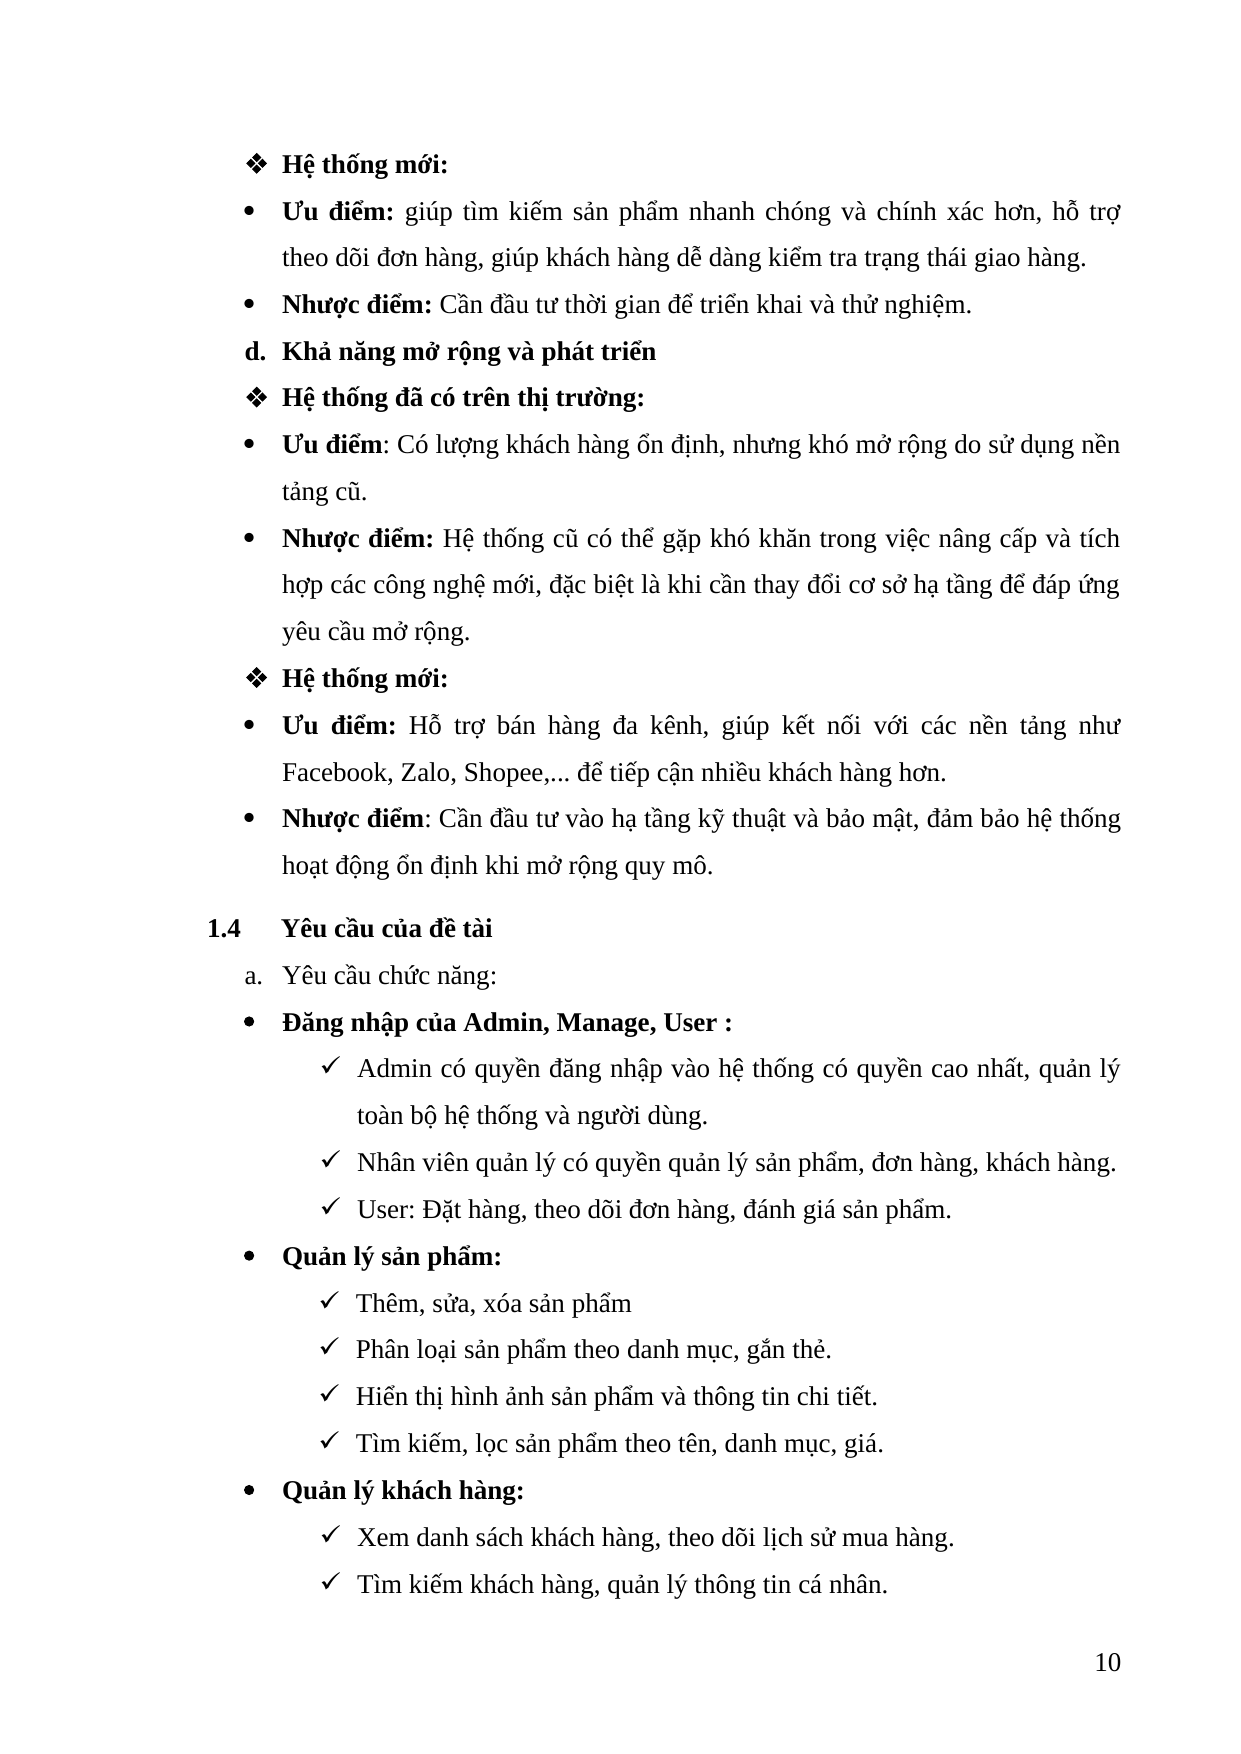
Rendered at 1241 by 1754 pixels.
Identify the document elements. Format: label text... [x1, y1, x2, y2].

list Nhược điểm: Hệ thống cũ có thể gặp khó khăn trong việc nâng cấp và tích hợp các công nghệ mới, đặc biệt là khi cần thay đổi cơ sở hạ tầng để đáp ứng yêu cầu mở rộng. [244, 522, 1122, 646]
list Thêm, sửa, xóa sản phẩm [318, 1287, 1122, 1318]
list Quản lý sản phẩm: [244, 1240, 1122, 1271]
list Ưu điểm: Có lượng khách hàng ổn định, nhưng khó mở rộng do sử dụng nền tảng cũ. [244, 428, 1122, 506]
list Đăng nhập của Admin, Manage, User : [244, 1006, 1122, 1037]
list Nhược điểm: Cần đầu tư vào hạ tầng kỹ thuật và bảo mật, đảm bảo hệ thống hoạt động ổn định khi mở rộng quy mô. [244, 802, 1122, 880]
list Phân loại sản phẩm theo danh mục, gắn thẻ. [318, 1333, 1122, 1365]
list Hệ thống đã có trên thị trường: [244, 382, 1122, 413]
list Nhân viên quản lý có quyền quản lý sản phẩm, đơn hàng, khách hàng. [319, 1146, 1122, 1177]
list Nhược điểm: Cần đầu tư thời gian để triển khai và thử nghiệm. [244, 288, 1122, 319]
list Tìm kiếm khách hàng, quản lý thông tin cá nhân. [319, 1568, 1122, 1599]
list Hiển thị hình ảnh sản phẩm và thông tin chi tiết. [318, 1380, 1122, 1412]
list Yêu cầu chức năng: [244, 959, 1122, 990]
list Hệ thống mới: [244, 148, 1122, 179]
list Ưu điểm: giúp tìm kiếm sản phẩm nhanh chóng và chính xác hơn, hỗ trợ theo dõi đơn hàng, giúp khách hàng dễ dàng kiểm tra trạng thái giao hàng. [244, 194, 1122, 272]
list Hệ thống mới: [244, 662, 1122, 693]
list Quản lý khách hàng: [244, 1474, 1122, 1505]
list User: Đặt hàng, theo dõi đơn hàng, đánh giá sản phẩm. [319, 1193, 1122, 1224]
list Admin có quyền đăng nhập vào hệ thống có quyền cao nhất, quản lý toàn bộ hệ thống và người dùng. [319, 1053, 1122, 1131]
list Xem danh sách khách hàng, theo dõi lịch sử mua hàng. [319, 1521, 1122, 1552]
list Khả năng mở rộng và phát triển [244, 335, 1122, 366]
subtitle Yêu cầu của đề tài [207, 912, 1122, 943]
list Ưu điểm: Hỗ trợ bán hàng đa kênh, giúp kết nối với các nền tảng như Facebook, Zalo, Shopee,... để tiếp cận nhiều khách hàng hơn. [244, 709, 1122, 787]
list Tìm kiếm, lọc sản phẩm theo tên, danh mục, giá. [318, 1427, 1122, 1458]
